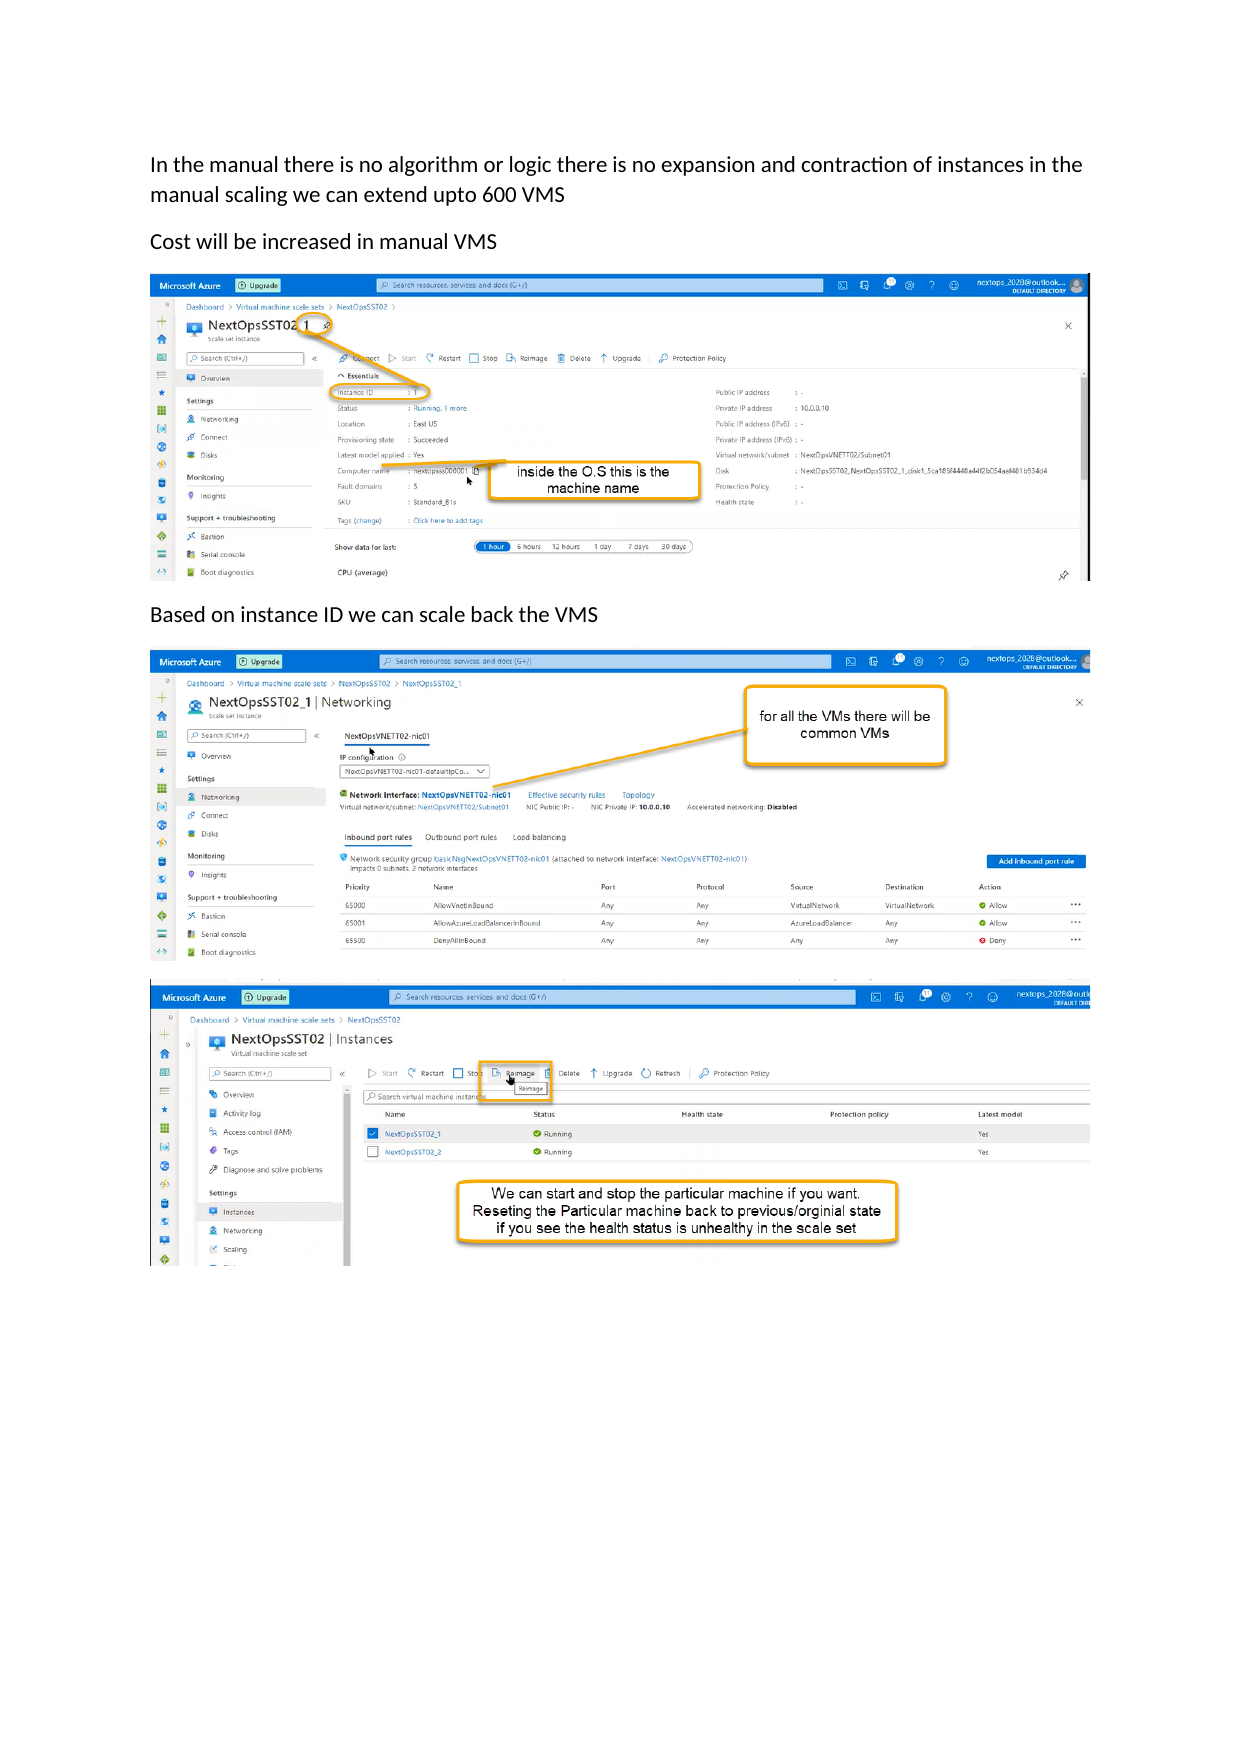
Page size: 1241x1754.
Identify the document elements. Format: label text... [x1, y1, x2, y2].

picture [150, 979, 1091, 1266]
picture [150, 646, 1091, 961]
text In the manual there is no algorithm or logic there is no expansion and contraction of instances in the manual scaling we can extend upto 600 VMS [150, 150, 1090, 208]
text Cost will be increased in manual VMS [150, 227, 1090, 255]
picture [150, 273, 1091, 581]
text Based on instance ID we can scale back the VMS [150, 600, 1090, 628]
